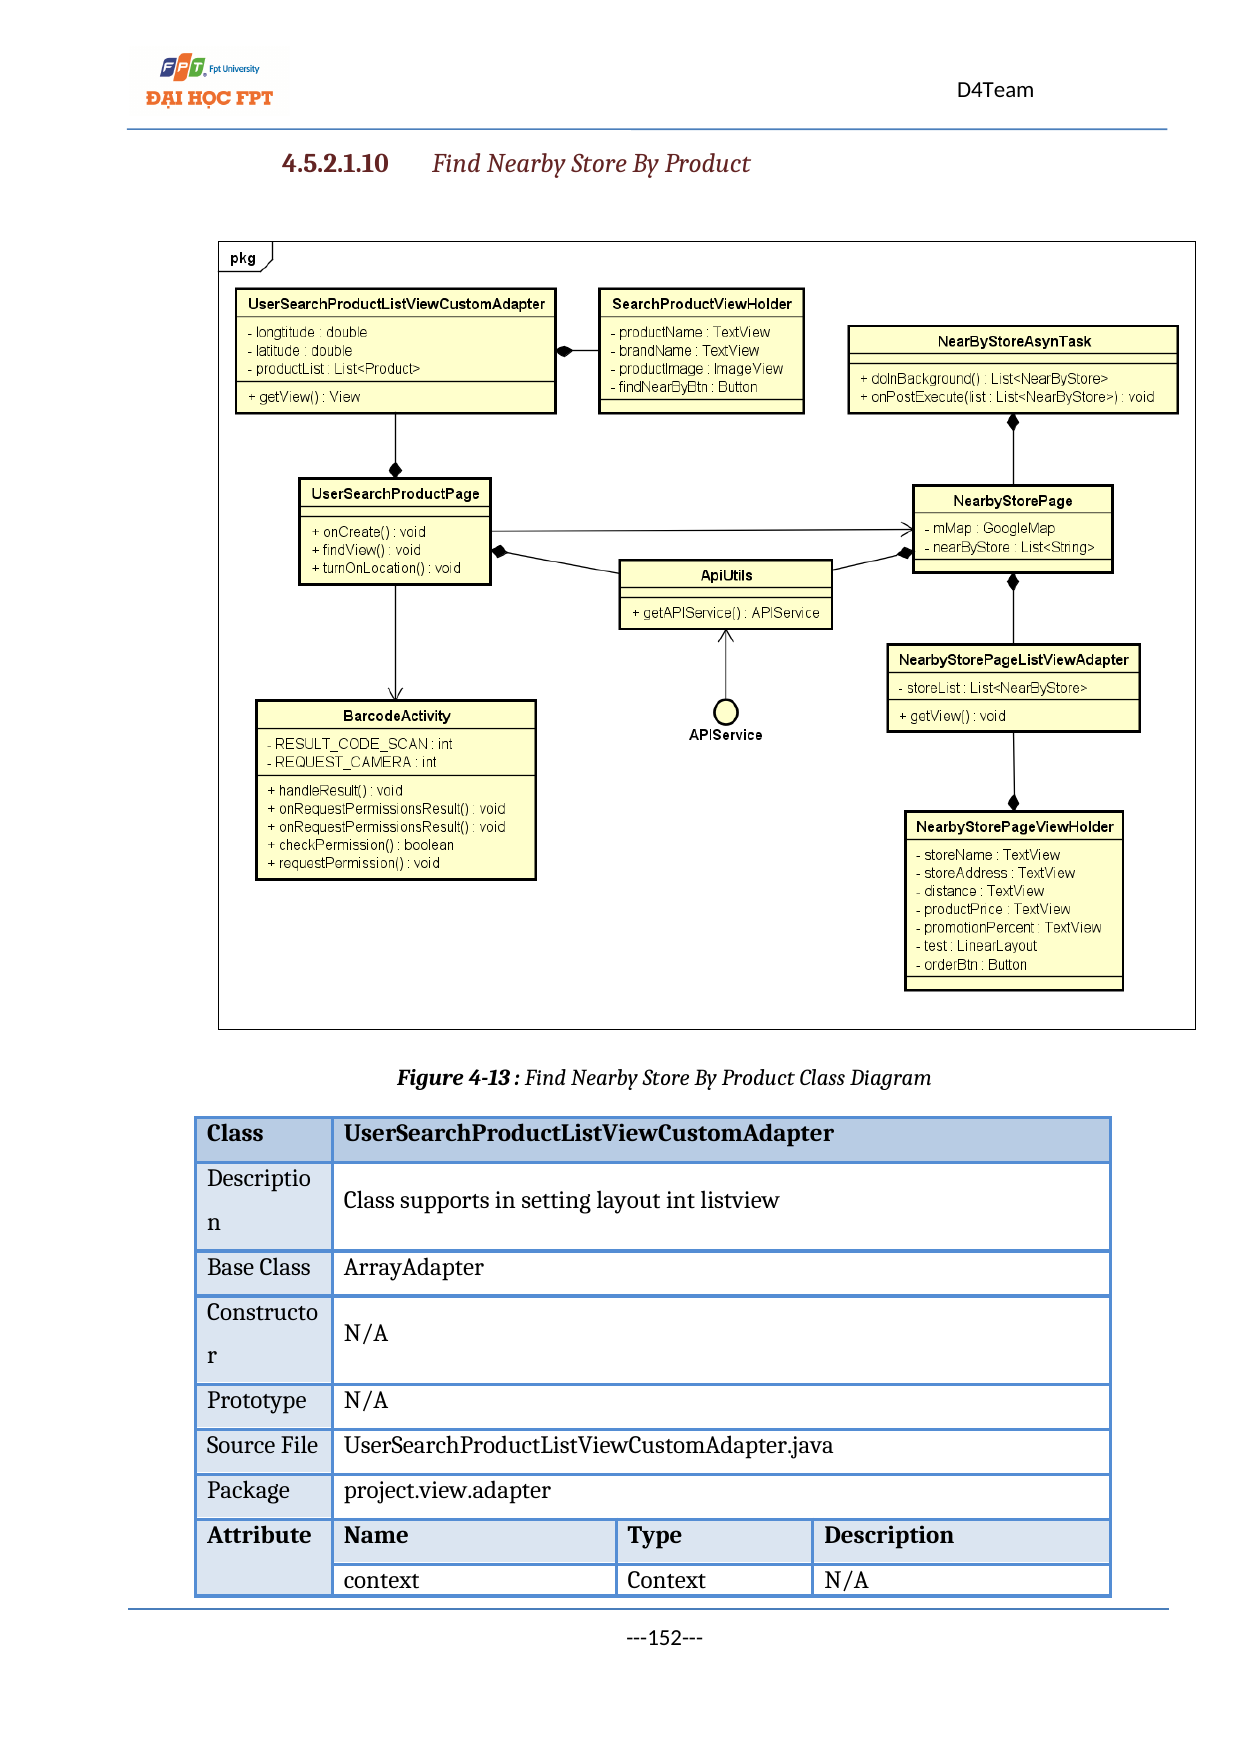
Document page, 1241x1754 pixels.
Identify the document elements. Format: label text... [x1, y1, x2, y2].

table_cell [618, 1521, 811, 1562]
picture [129, 46, 290, 116]
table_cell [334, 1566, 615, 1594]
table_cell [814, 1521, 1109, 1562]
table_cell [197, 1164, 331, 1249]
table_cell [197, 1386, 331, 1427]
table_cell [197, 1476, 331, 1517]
subtitle Find Nearby Store By Product [282, 148, 1122, 179]
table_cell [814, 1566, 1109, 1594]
picture [206, 229, 1207, 1040]
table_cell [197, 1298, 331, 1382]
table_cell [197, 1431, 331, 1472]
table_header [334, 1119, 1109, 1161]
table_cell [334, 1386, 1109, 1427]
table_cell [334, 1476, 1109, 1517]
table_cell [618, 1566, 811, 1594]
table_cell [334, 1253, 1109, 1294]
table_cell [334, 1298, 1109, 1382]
text Figure 4-13 : Find Nearby Store By Product Class Diagram [207, 1065, 1122, 1091]
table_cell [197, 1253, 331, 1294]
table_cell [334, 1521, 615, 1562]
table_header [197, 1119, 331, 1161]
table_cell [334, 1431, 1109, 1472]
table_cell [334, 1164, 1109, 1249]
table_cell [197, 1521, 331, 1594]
